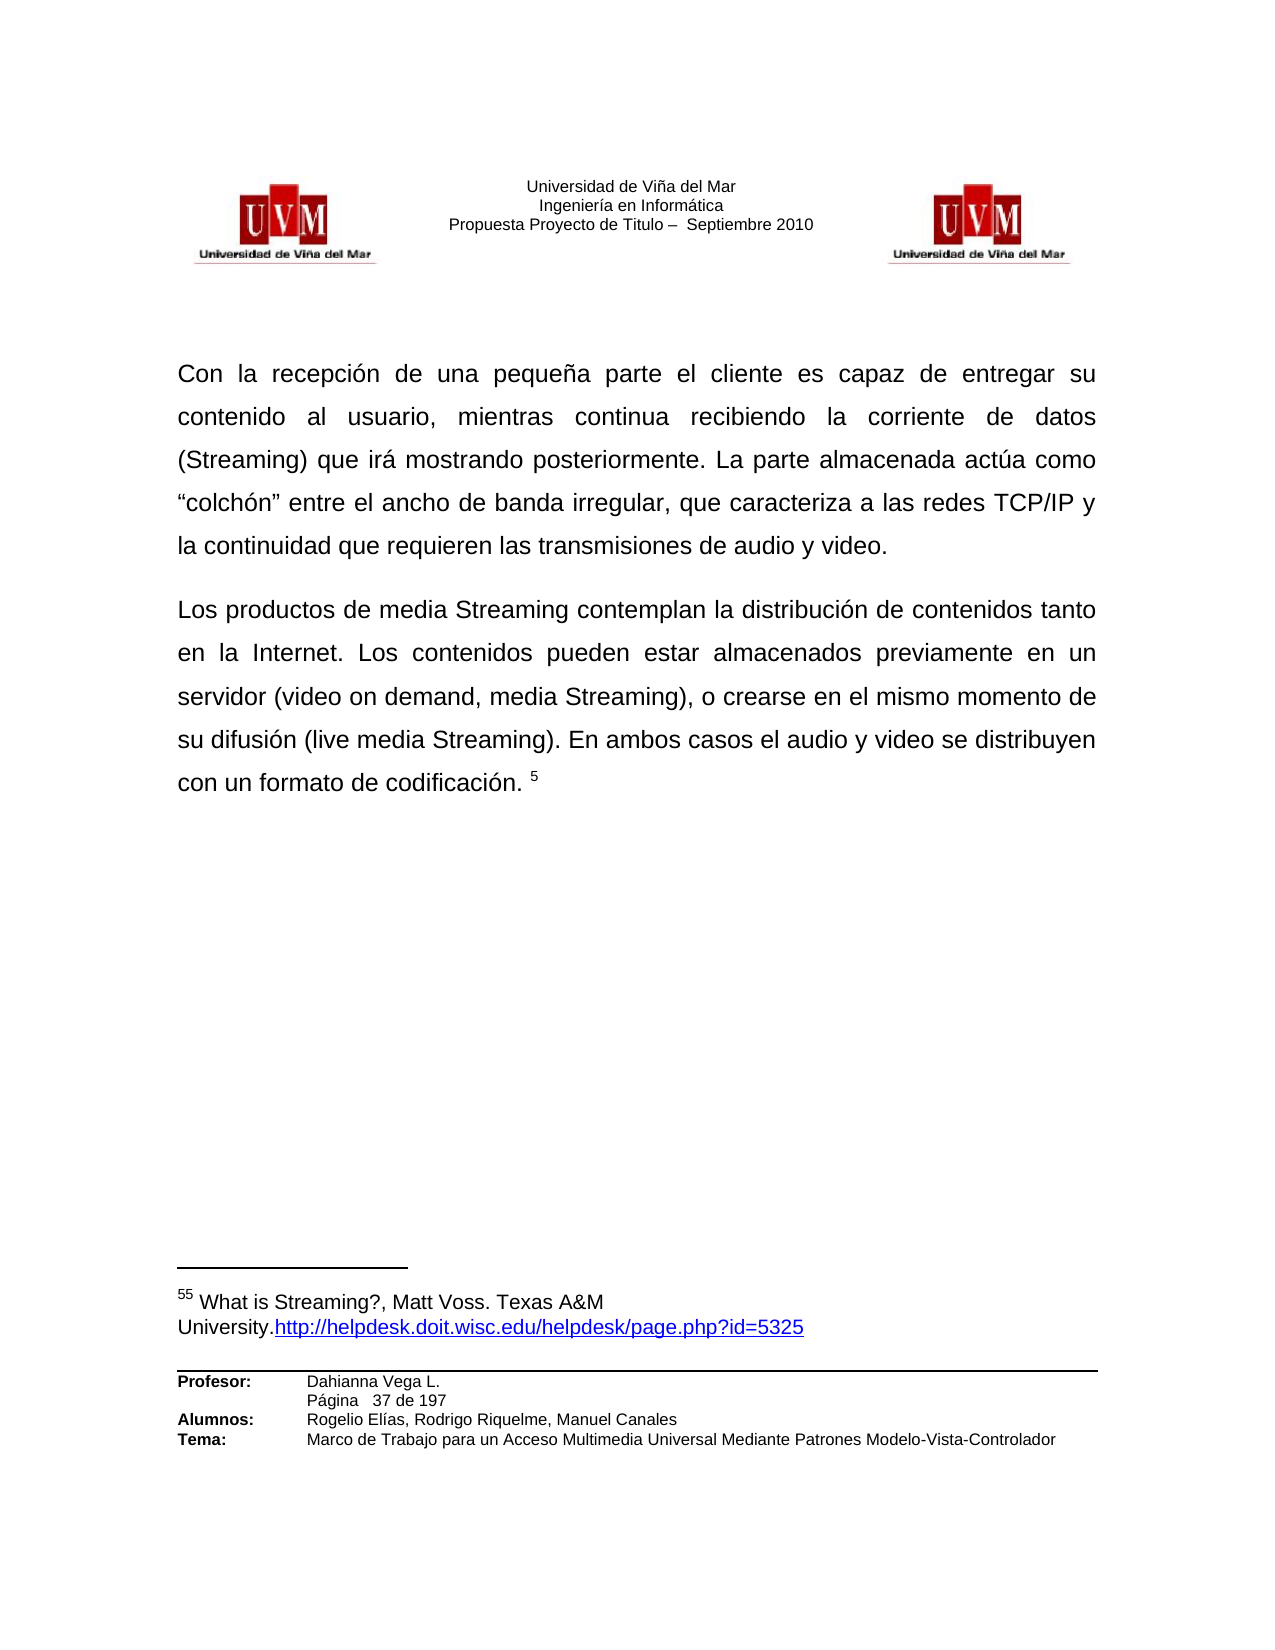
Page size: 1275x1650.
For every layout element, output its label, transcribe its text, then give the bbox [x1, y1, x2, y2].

picture [871, 176, 1084, 267]
text Los productos de media Streaming contemplan la distribución de contenidos tanto en la Internet. Los contenidos pueden estar almacenados previamente en un servidor (video ondemand, media Streaming), o crearse en el mismo momento de su difusión (live media Streaming). En ambos casos el audio y video se distribuyen con un formato de codificación. [177, 595, 1098, 797]
picture [177, 176, 390, 267]
text Con la recepción de una pequeña parte el cliente es capaz de entregar su contenido al usuario, mientras continua recibiendo la corriente de datos (Streaming) que irá mostrando posteriormente. La parte almacenada actúa como “colchón” entre el ancho de banda irregular, que caracteriza a las redes TCP/IP y la continuidad que requieren las transmisiones de audio y video. [177, 359, 1098, 560]
